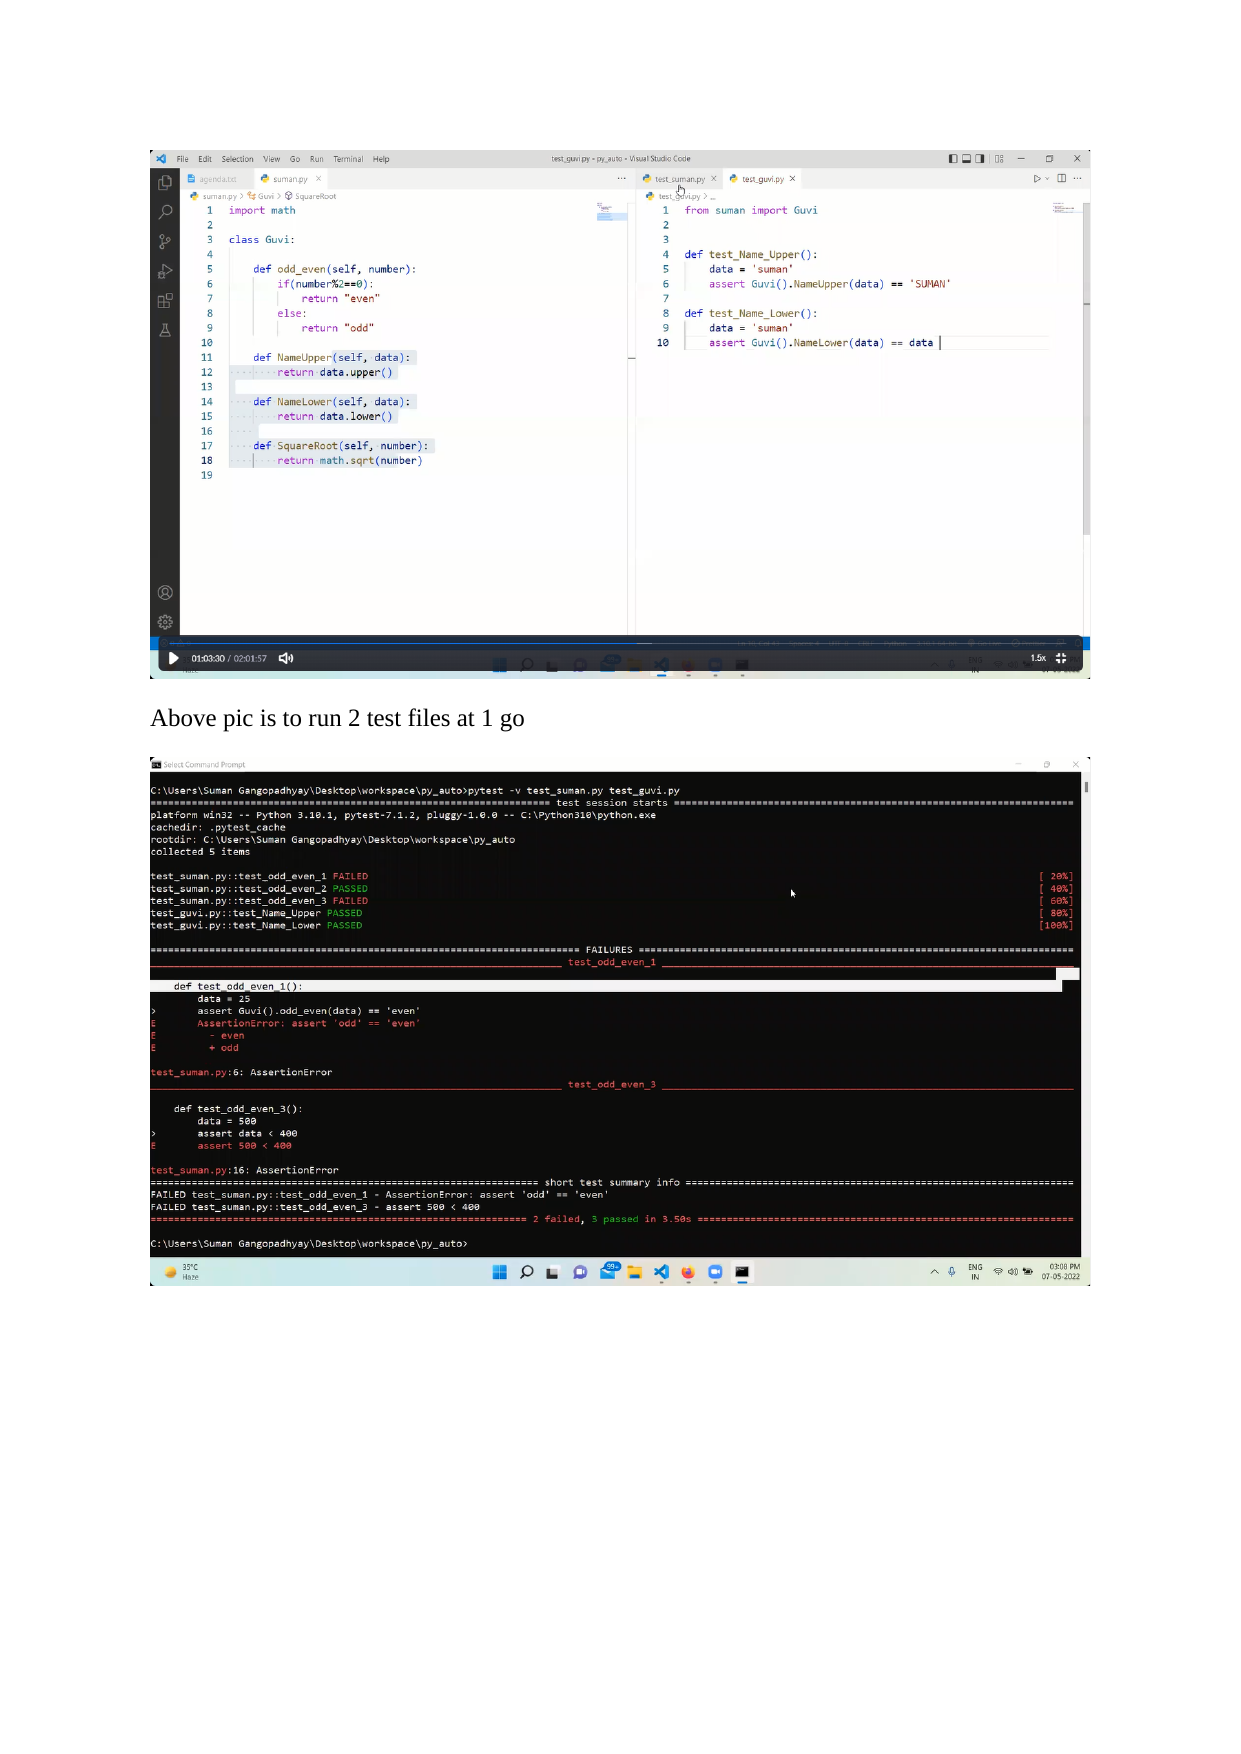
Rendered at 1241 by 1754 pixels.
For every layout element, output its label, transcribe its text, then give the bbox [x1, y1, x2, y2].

text Above pic is to run 2 test files at 1 go [150, 703, 1090, 732]
picture [150, 150, 1091, 679]
picture [150, 757, 1091, 1286]
